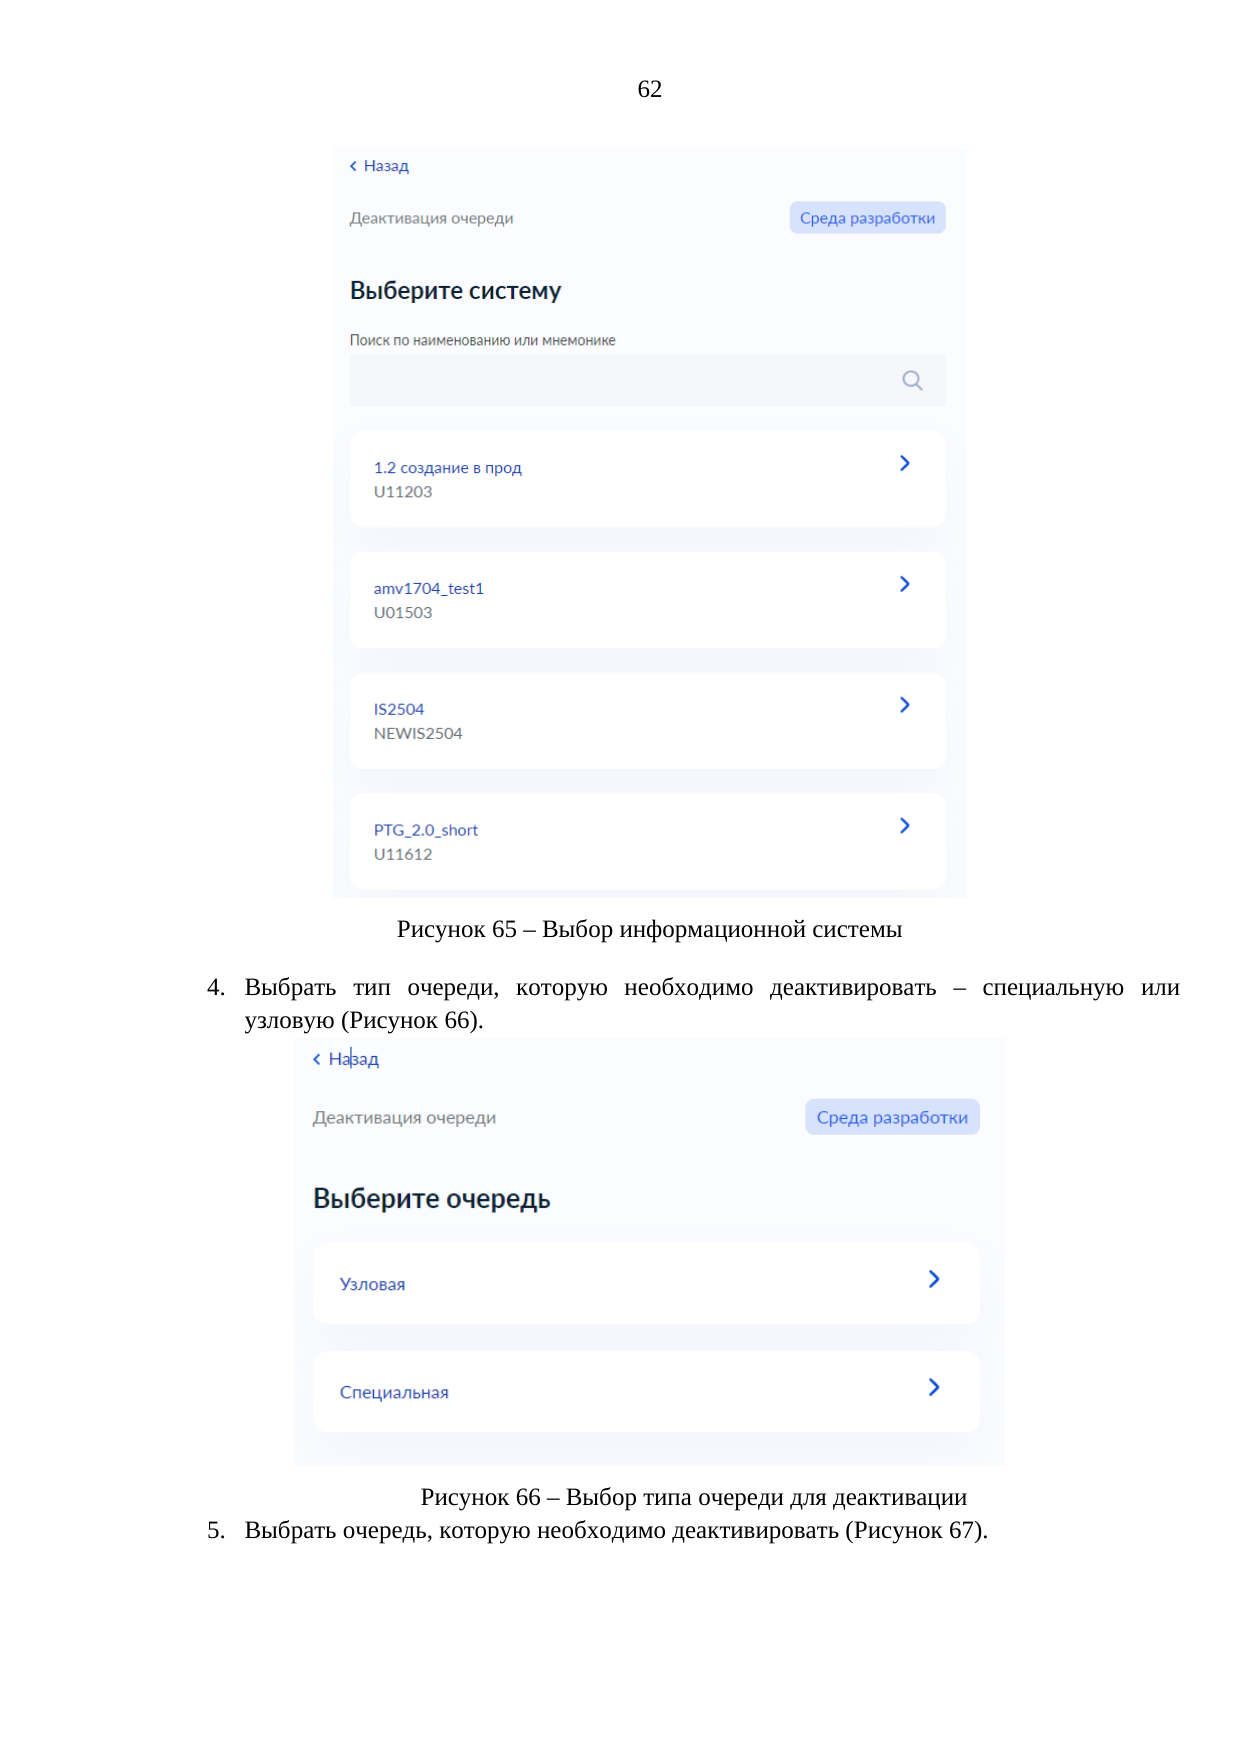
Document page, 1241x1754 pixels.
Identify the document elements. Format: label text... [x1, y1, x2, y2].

text Рисунок 65 – Выбор информационной системы [118, 914, 1181, 943]
text Рисунок 66 – Выбор типа очереди для деактивации [118, 1482, 1181, 1511]
list Выбрать тип очереди, которую необходимо деактивировать – специальную или узловую (Рисунок 66). [207, 972, 1181, 1034]
picture [332, 147, 967, 898]
picture [293, 1038, 1006, 1466]
list Выбрать очередь, которую необходимо деактивировать (Рисунок 67). [207, 1515, 1181, 1544]
